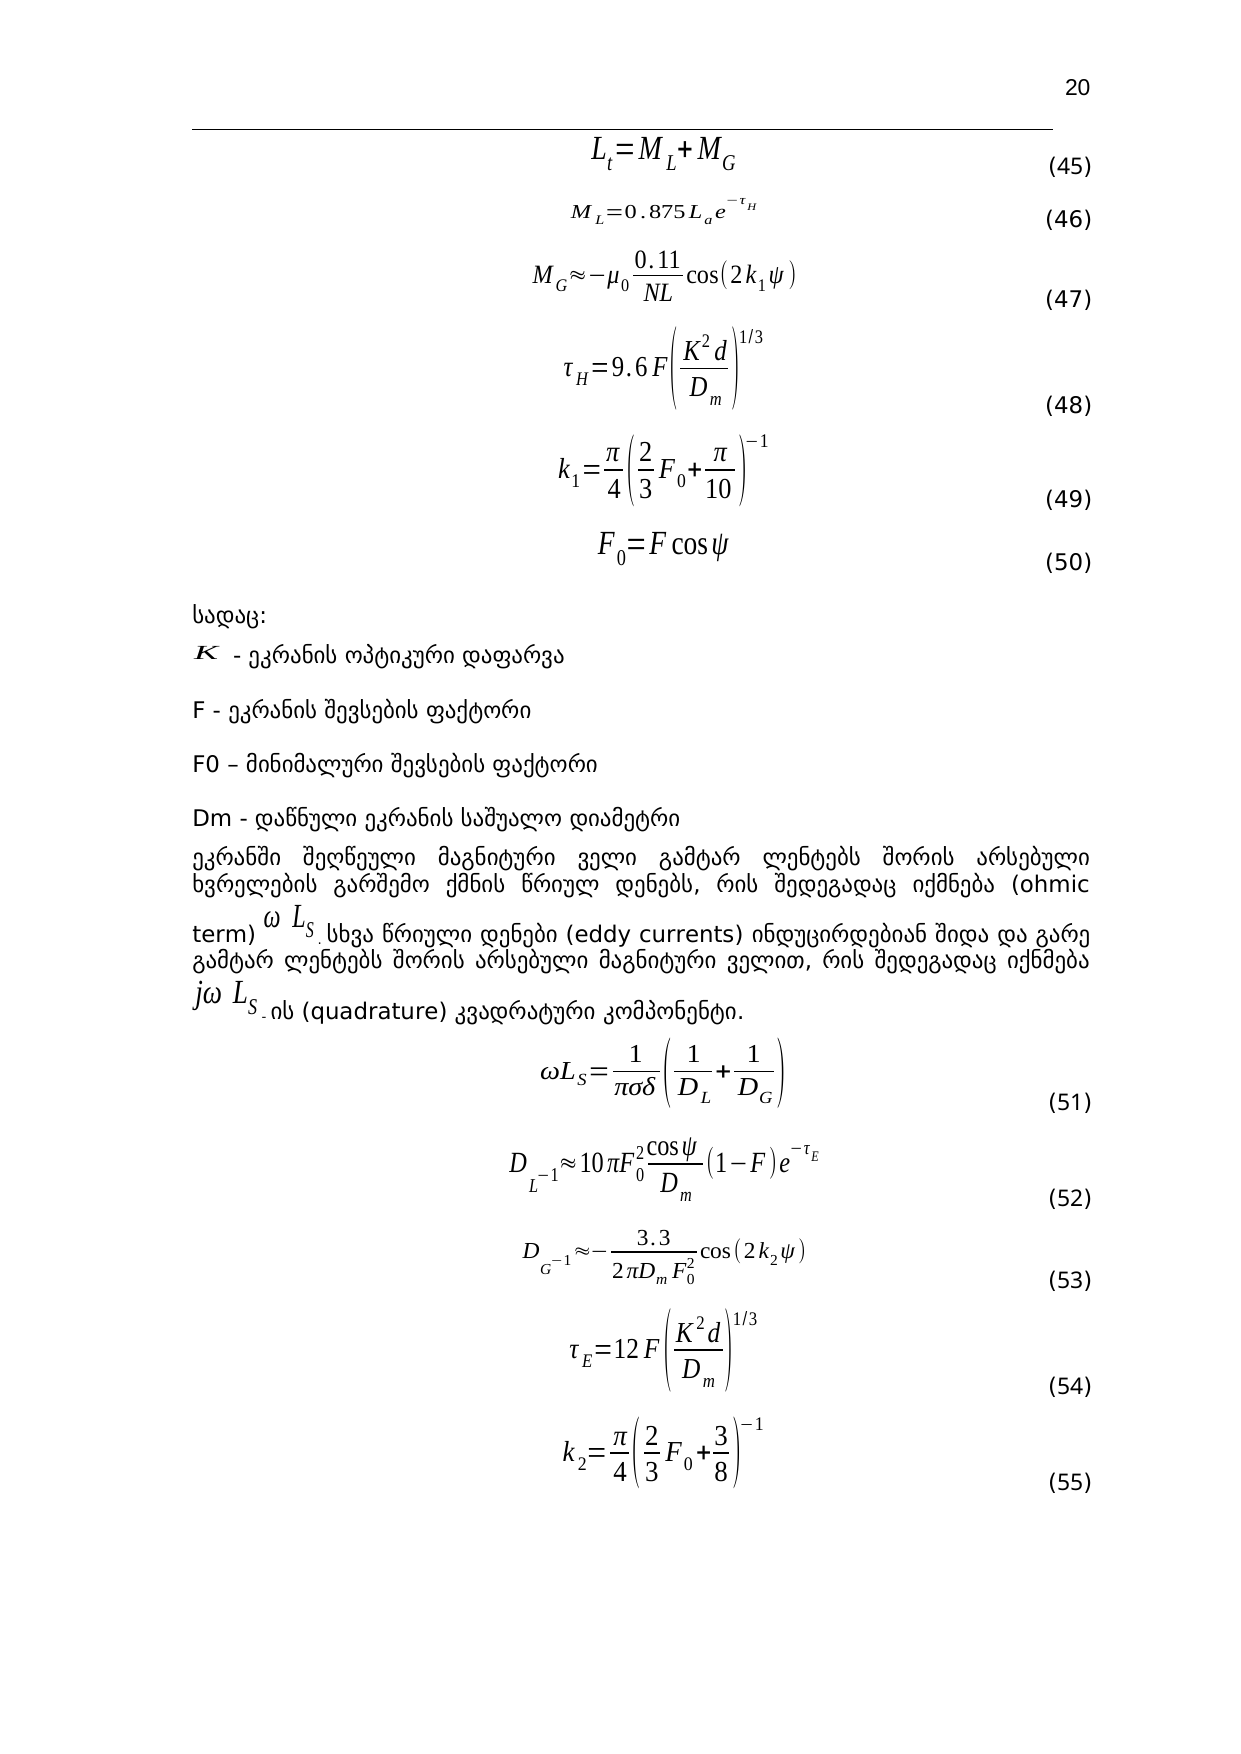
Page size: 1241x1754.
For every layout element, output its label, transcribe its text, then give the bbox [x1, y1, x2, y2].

text (46) [192, 194, 1090, 233]
text (52) [192, 1130, 1090, 1213]
text სადაც: [192, 588, 1090, 629]
text (49) [192, 431, 1090, 513]
text (47) [192, 245, 1090, 313]
text F - ეკრანის შევსების ფაქტორი [192, 683, 1090, 724]
text (45) [192, 130, 1090, 181]
text (55) [192, 1414, 1090, 1497]
text (48) [192, 326, 1090, 418]
text (53) [192, 1226, 1090, 1295]
text (54) [192, 1307, 1090, 1402]
text F0 – მინიმალური შევსების ფაქტორი [192, 737, 1090, 778]
text - ეკრანის ოპტიკური დაფარვა [192, 642, 1090, 670]
text ეკრანში შეღწეული მაგნიტური ველი გამტარ ლენტებს შორის არსებული ხვრელების გარშემო ქმნის წრიულ დენებს, რის შედეგადაც იქმნება (ohmic term) . სხვა წრიული დენები (eddy currents) ინდუცირდებიან შიდა და გარე გამტარ ლენტებს შორის არსებული მაგნიტური ველით, რის შედეგადაც იქნმება - ის (quadrature) კვადრატური კომპონენტი. [192, 844, 1090, 1024]
text Dm - დაწნული ეკრანის საშუალო დიამეტრი [192, 790, 1090, 832]
text (51) [192, 1037, 1090, 1118]
text (50) [192, 525, 1090, 575]
